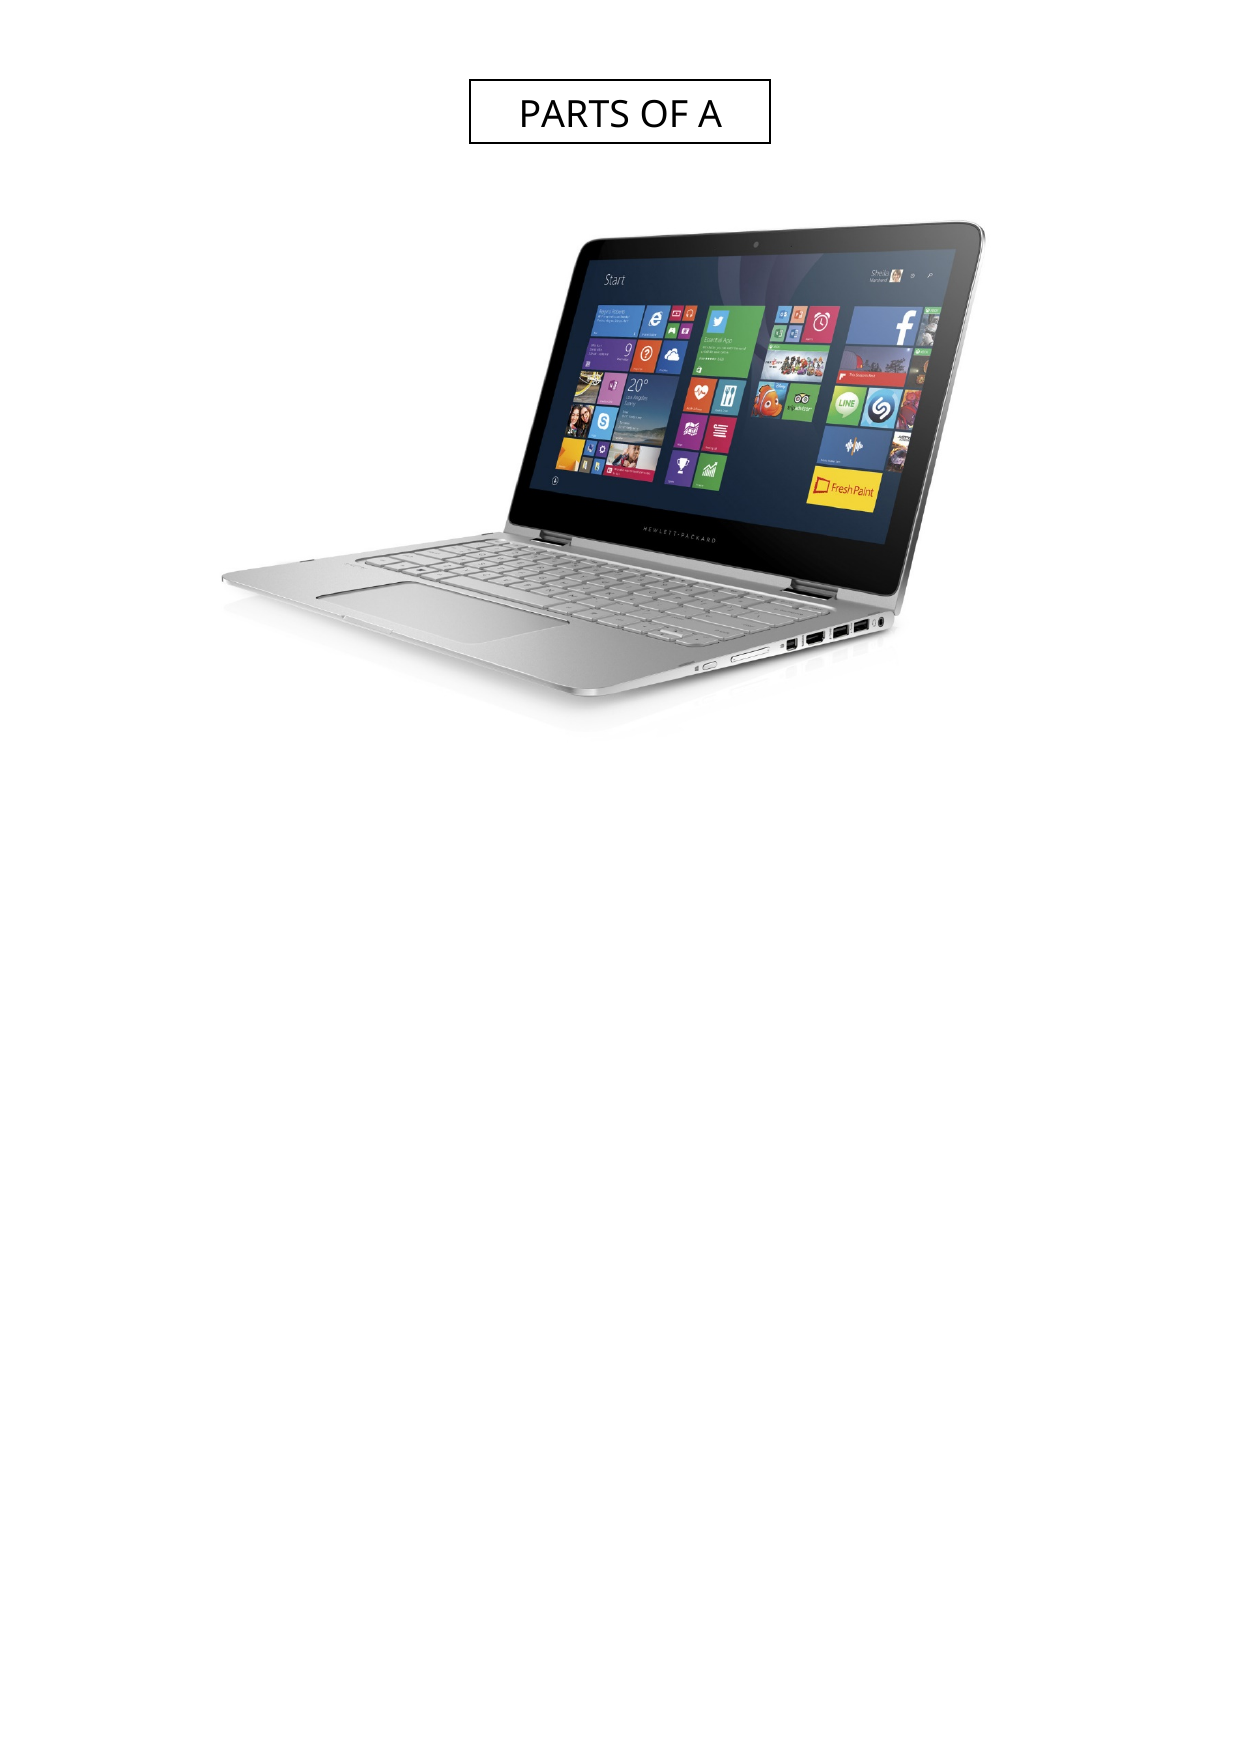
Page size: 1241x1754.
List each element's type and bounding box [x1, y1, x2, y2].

picture [204, 179, 1030, 749]
